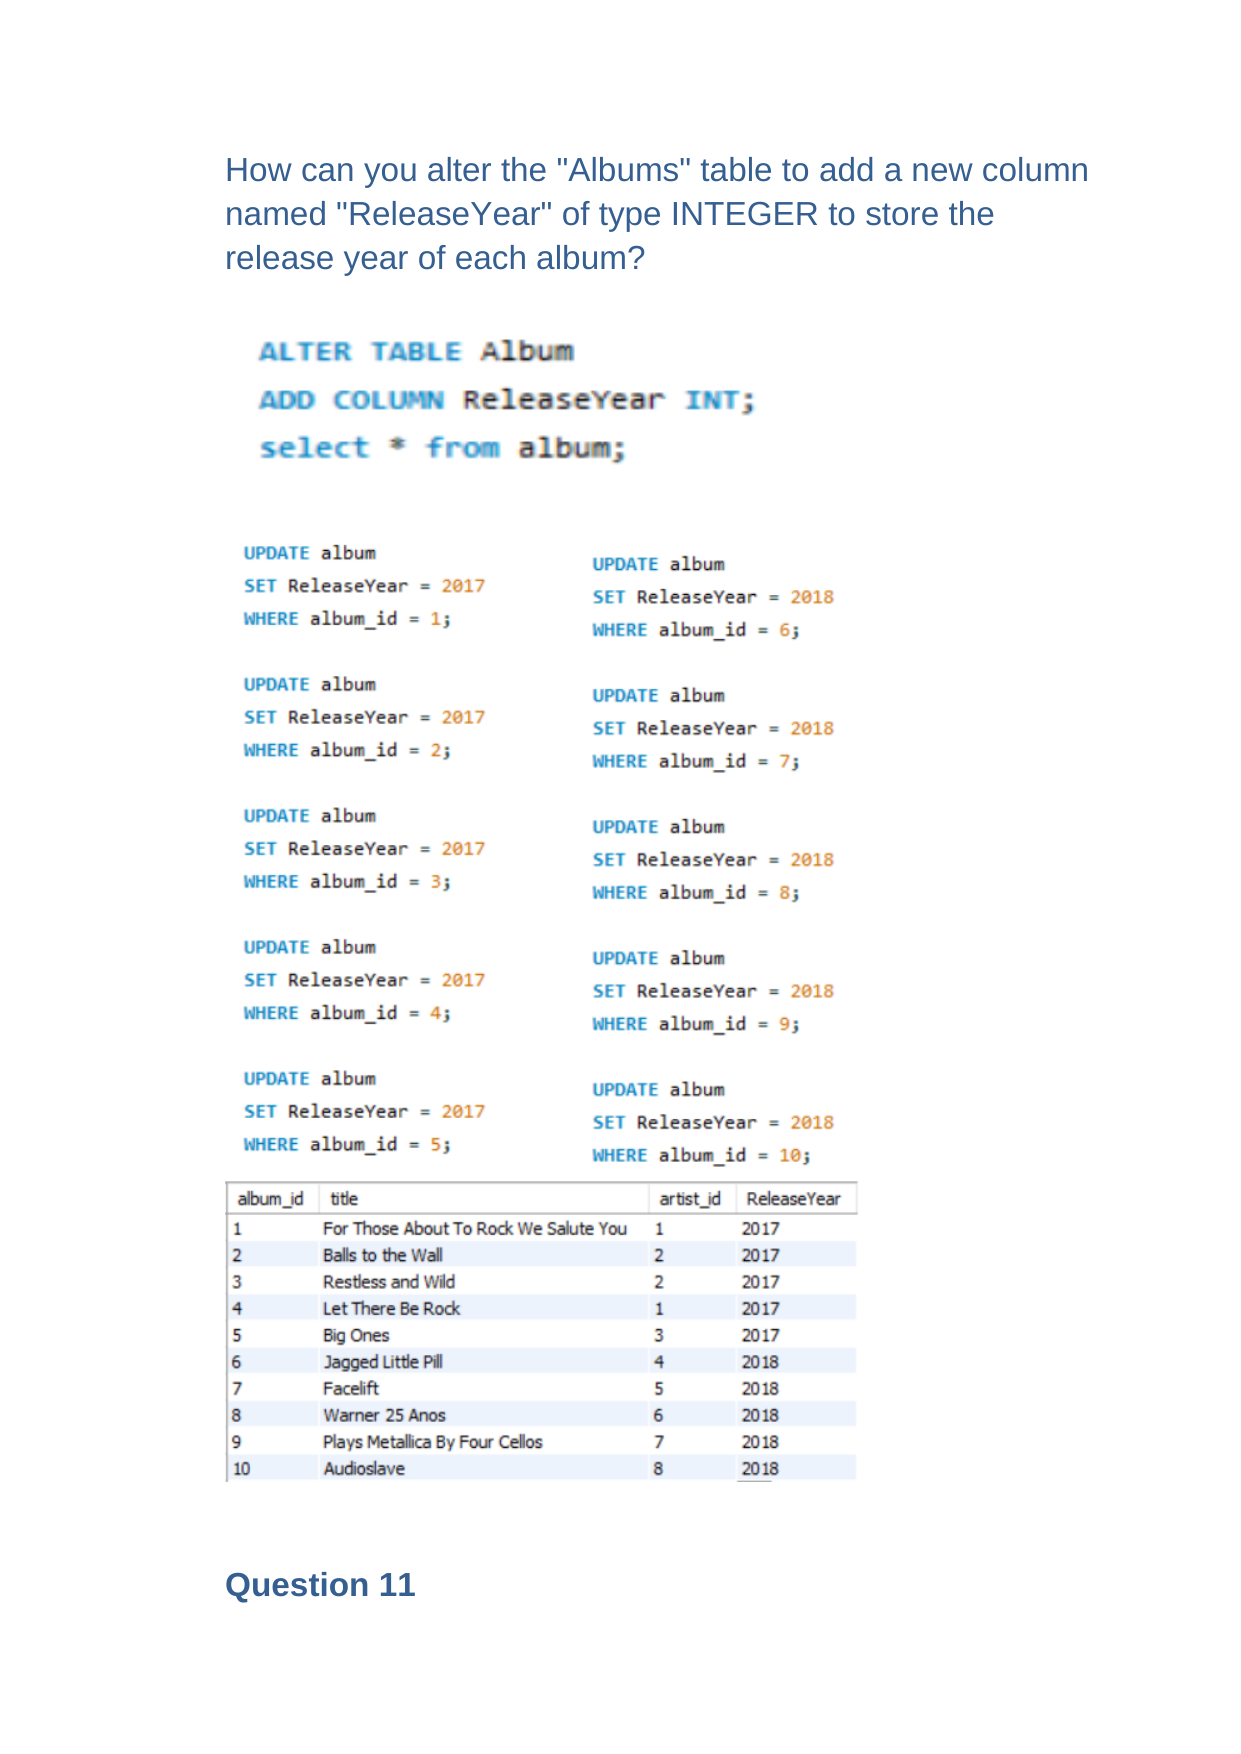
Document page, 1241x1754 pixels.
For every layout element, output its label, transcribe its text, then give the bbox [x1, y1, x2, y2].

picture [225, 1181, 859, 1482]
list Question 11 [225, 1564, 1090, 1603]
picture [225, 525, 876, 1178]
picture [225, 326, 819, 483]
text How can you alter the "Albums" table to add a new column named "ReleaseYear" of type INTEGER to store the release year of each album? [225, 150, 1090, 277]
